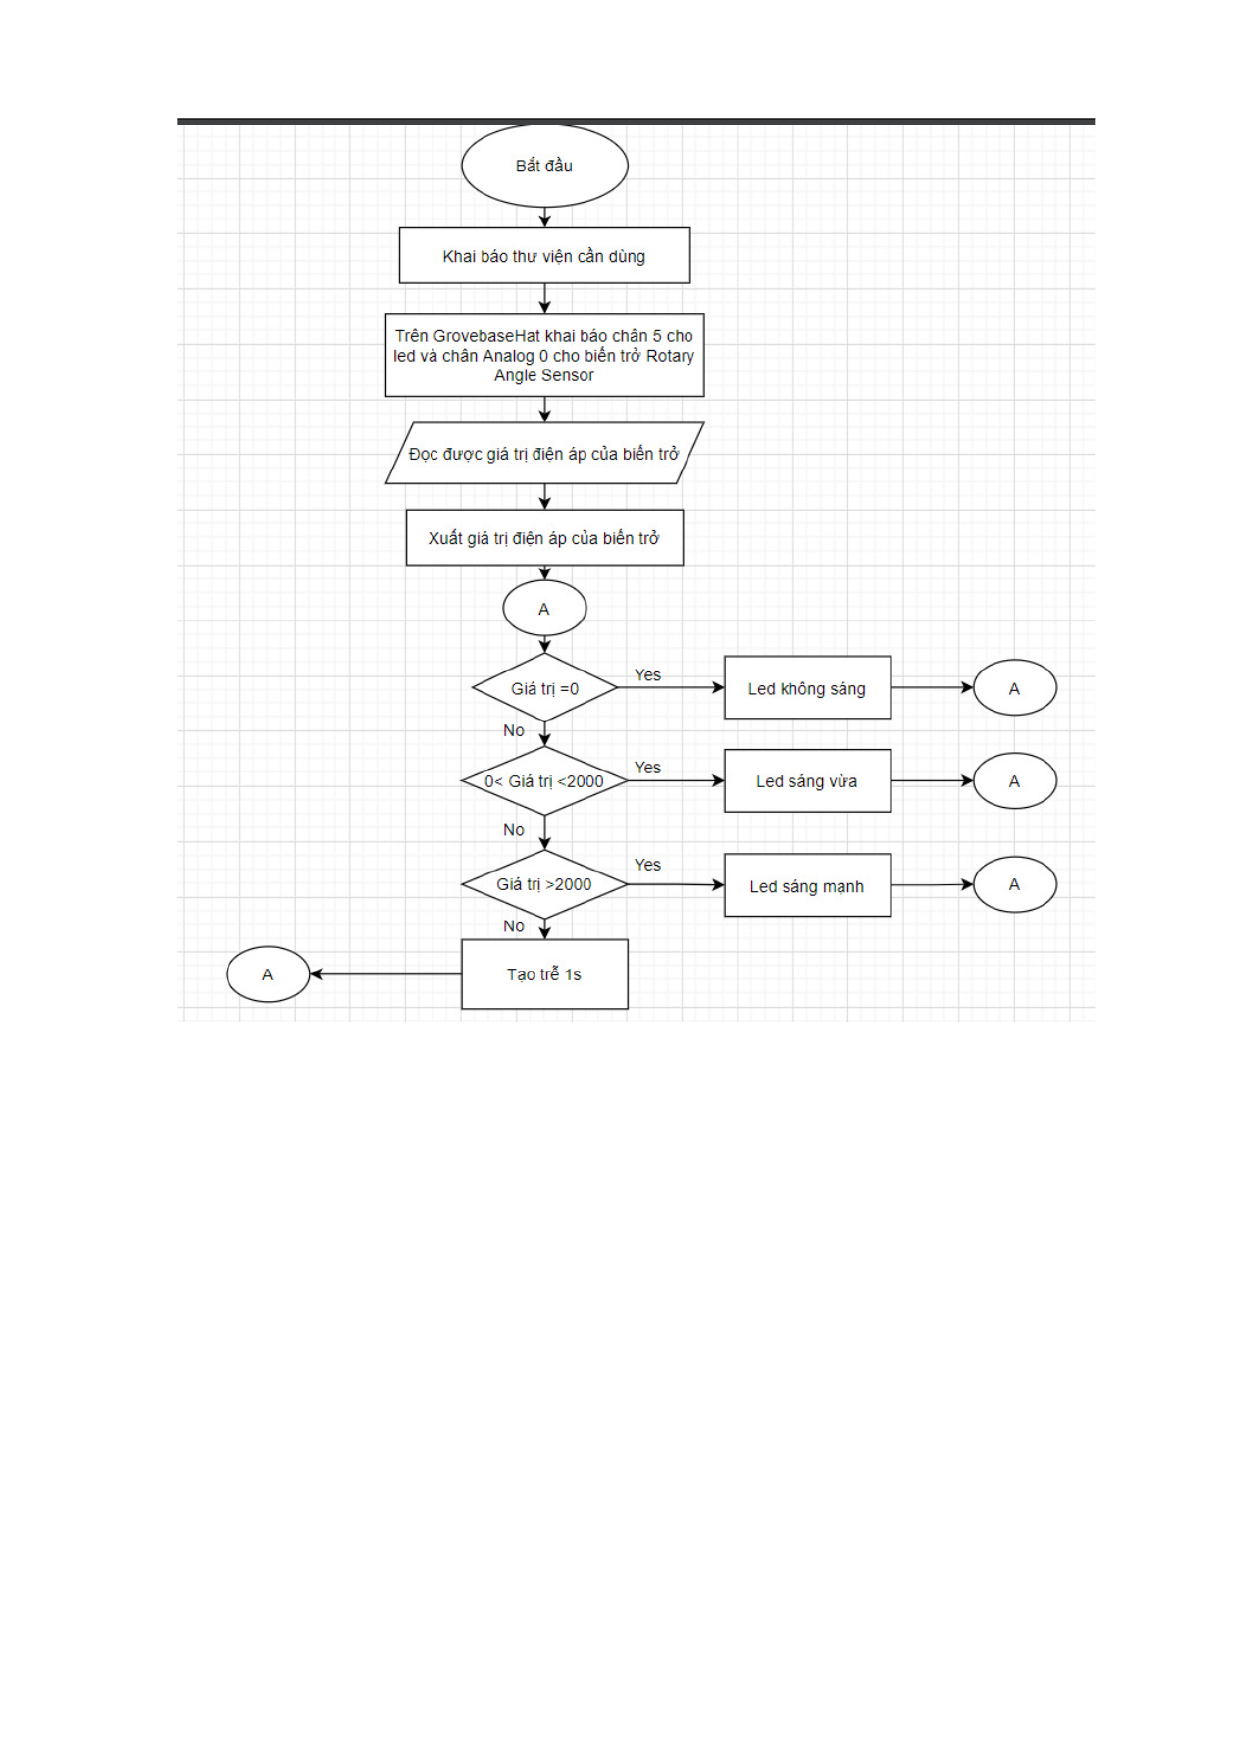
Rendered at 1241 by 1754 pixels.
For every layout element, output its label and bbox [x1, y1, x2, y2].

picture [177, 118, 1096, 1022]
